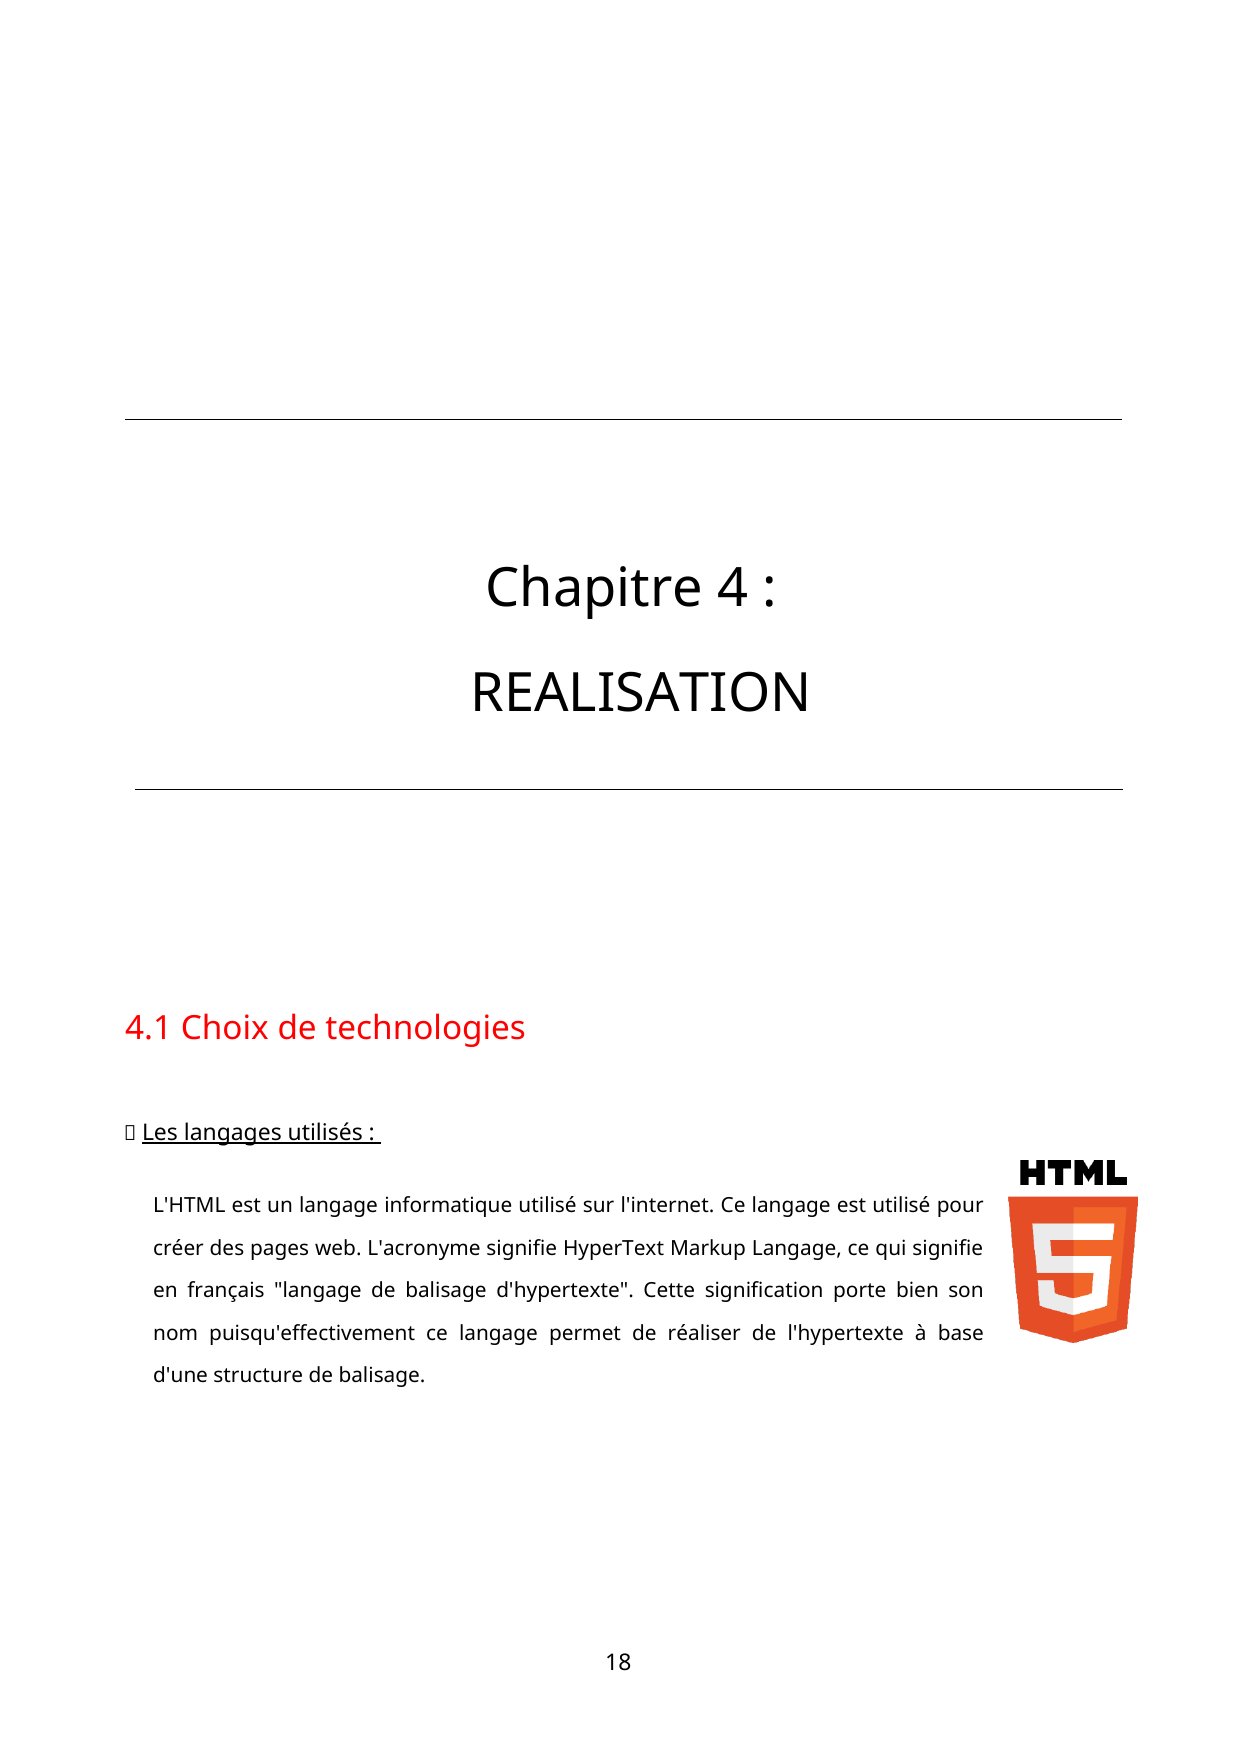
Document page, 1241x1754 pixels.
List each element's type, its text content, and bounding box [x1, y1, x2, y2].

text  Les langages utilisés : [123, 1116, 1148, 1147]
text REALISATION [125, 654, 812, 728]
text Chapitre 4 : [125, 549, 777, 622]
subtitle 4.1 Choix de technologies [125, 1004, 1148, 1049]
picture [1007, 1160, 1138, 1343]
text L'HTML est un langage informatique utilisé sur l'internet. Ce langage est utilisé pour créer des pages web. L'acronyme signifie HyperText Markup Langage, ce qui signifie en français "langage de balisage d'hypertexte". Cette signification porte bien son nom puisqu'effectivement ce langage permet de réaliser de l'hypertexte à base d'une structure de balisage. [153, 1190, 985, 1389]
